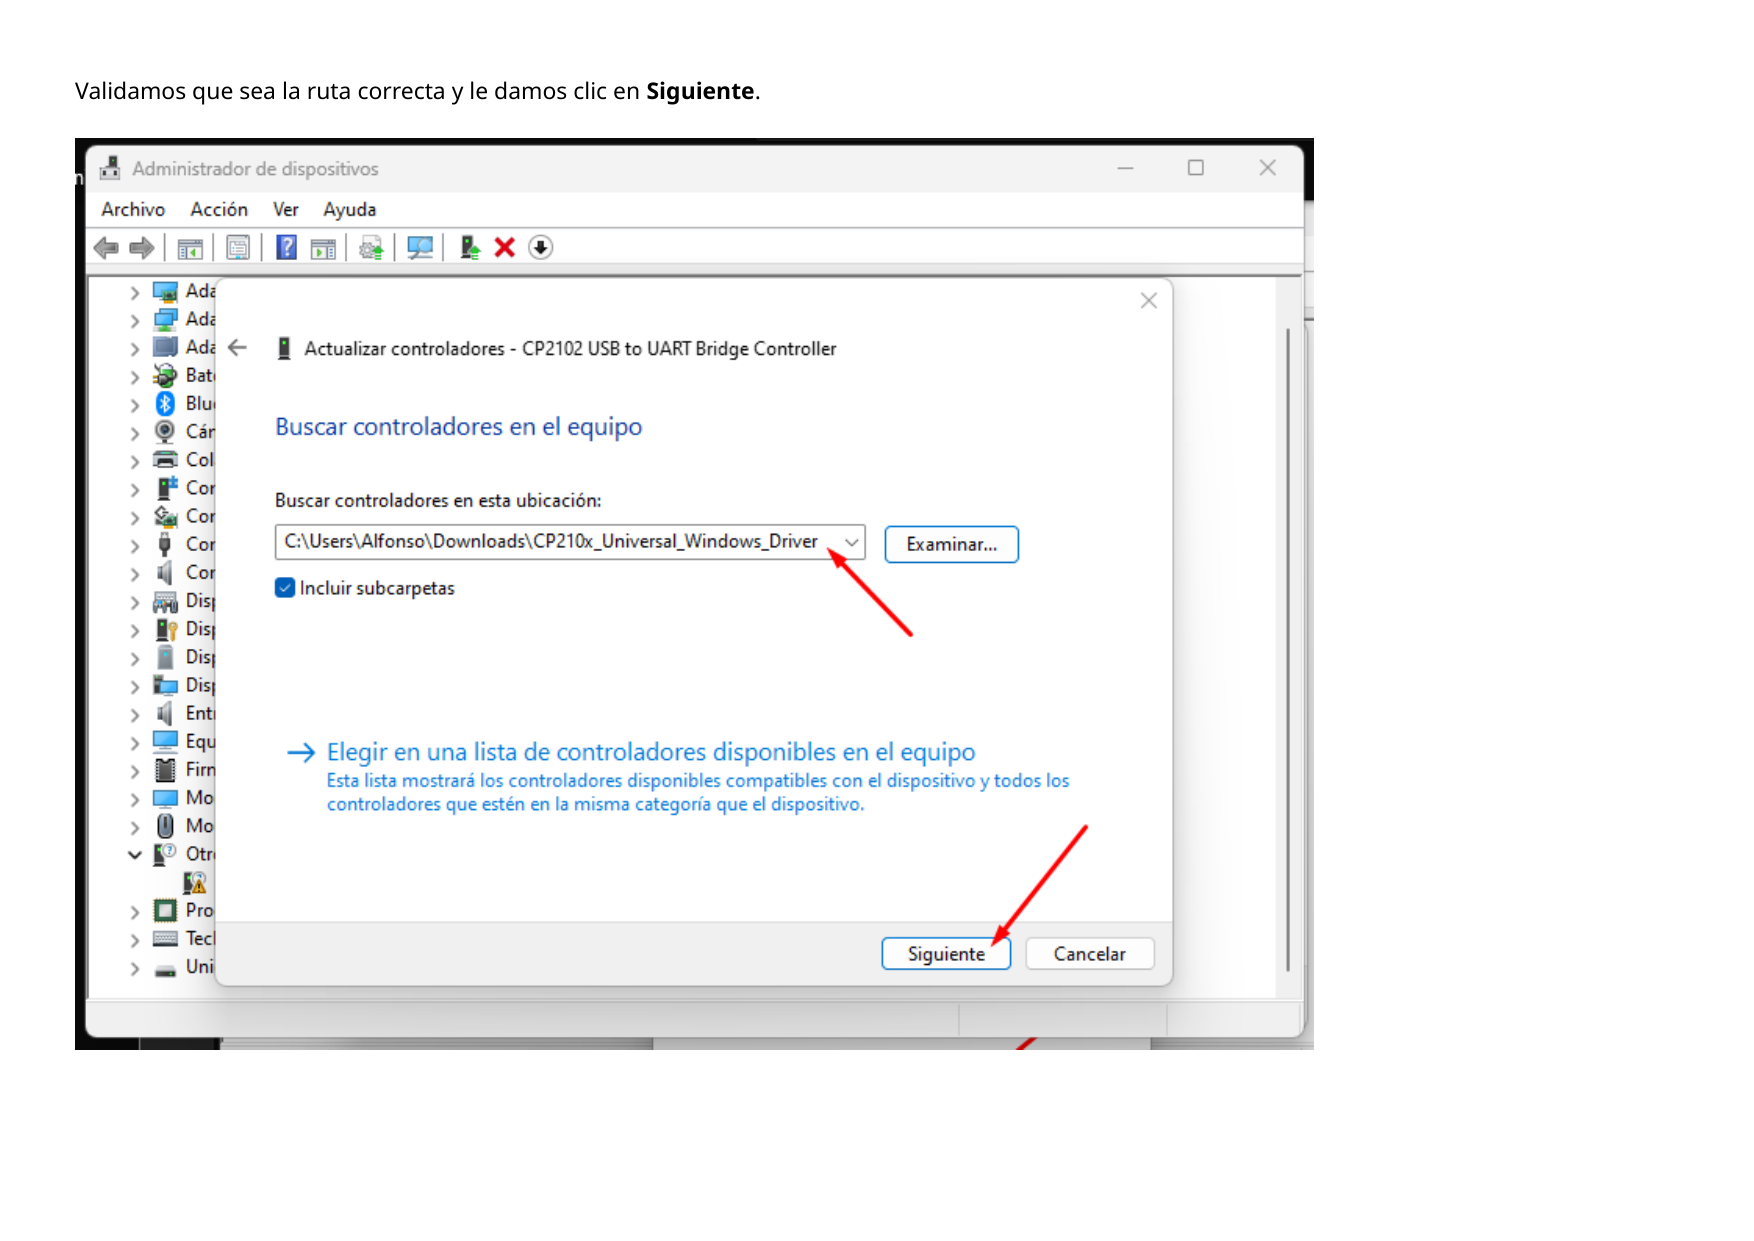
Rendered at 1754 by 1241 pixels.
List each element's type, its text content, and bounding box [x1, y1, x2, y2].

picture [75, 138, 1314, 1050]
text Validamos que sea la ruta correcta y le damos clic en Siguiente. [75, 75, 1679, 106]
